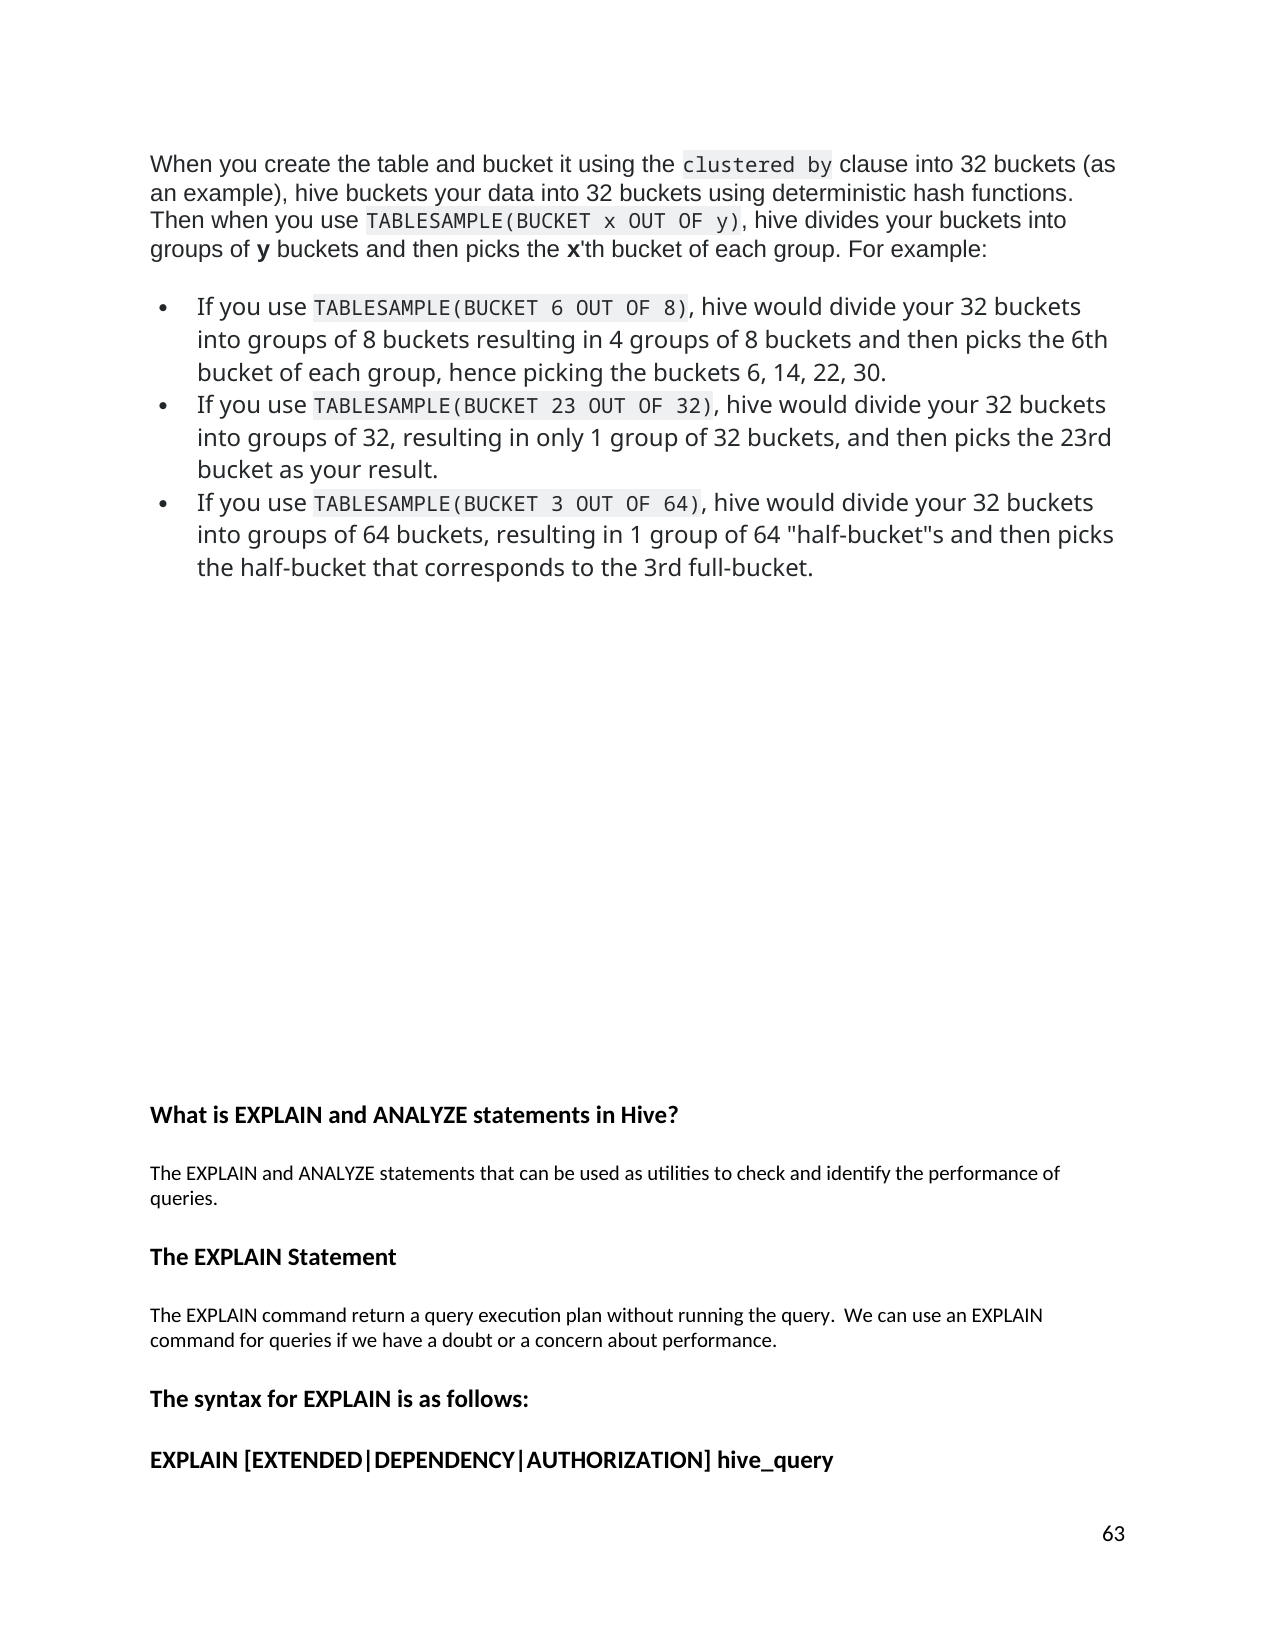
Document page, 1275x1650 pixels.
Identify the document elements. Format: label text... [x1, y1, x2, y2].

list If you use TABLESAMPLE(BUCKET 6 OUT OF 8), hive would divide your 32 buckets into groups of 8 buckets resulting in 4 groups of 8 buckets and then picks the 6th bucket of each group, hence picking the buckets 6, 14, 22, 30. [159, 290, 1125, 388]
list If you use TABLESAMPLE(BUCKET 3 OUT OF 64), hive would divide your 32 buckets into groups of 64 buckets, resulting in 1 group of 64 "half-bucket"s and then picks the half-bucket that corresponds to the 3rd full-bucket. [159, 486, 1125, 583]
text What is EXPLAIN and ANALYZE statements in Hive? [150, 1099, 1125, 1129]
text EXPLAIN [EXTENDED|DEPENDENCY|AUTHORIZATION] hive_query [150, 1445, 1125, 1475]
text The EXPLAIN command return a query execution plan without running the query. We can use an EXPLAIN command for queries if we have a doubt or a concern about performance. [150, 1302, 1125, 1353]
text When you create the table and bucket it using the clustered by clause into 32 buckets (as an example), hive buckets your data into 32 buckets using deterministic hash functions. Then when you use TABLESAMPLE(BUCKET x OUT OF y), hive divides your buckets into groups of y buckets and then picks the x'th bucket of each group. For example: [741, 150, 1125, 262]
text The syntax for EXPLAIN is as follows: [150, 1384, 1125, 1414]
text The EXPLAIN and ANALYZE statements that can be used as utilities to check and identify the performance of queries. [150, 1160, 1125, 1211]
list If you use TABLESAMPLE(BUCKET 23 OUT OF 32), hive would divide your 32 buckets into groups of 32, resulting in only 1 group of 32 buckets, and then picks the 23rd bucket as your result. [159, 388, 1125, 486]
text The EXPLAIN Statement [150, 1241, 1125, 1272]
